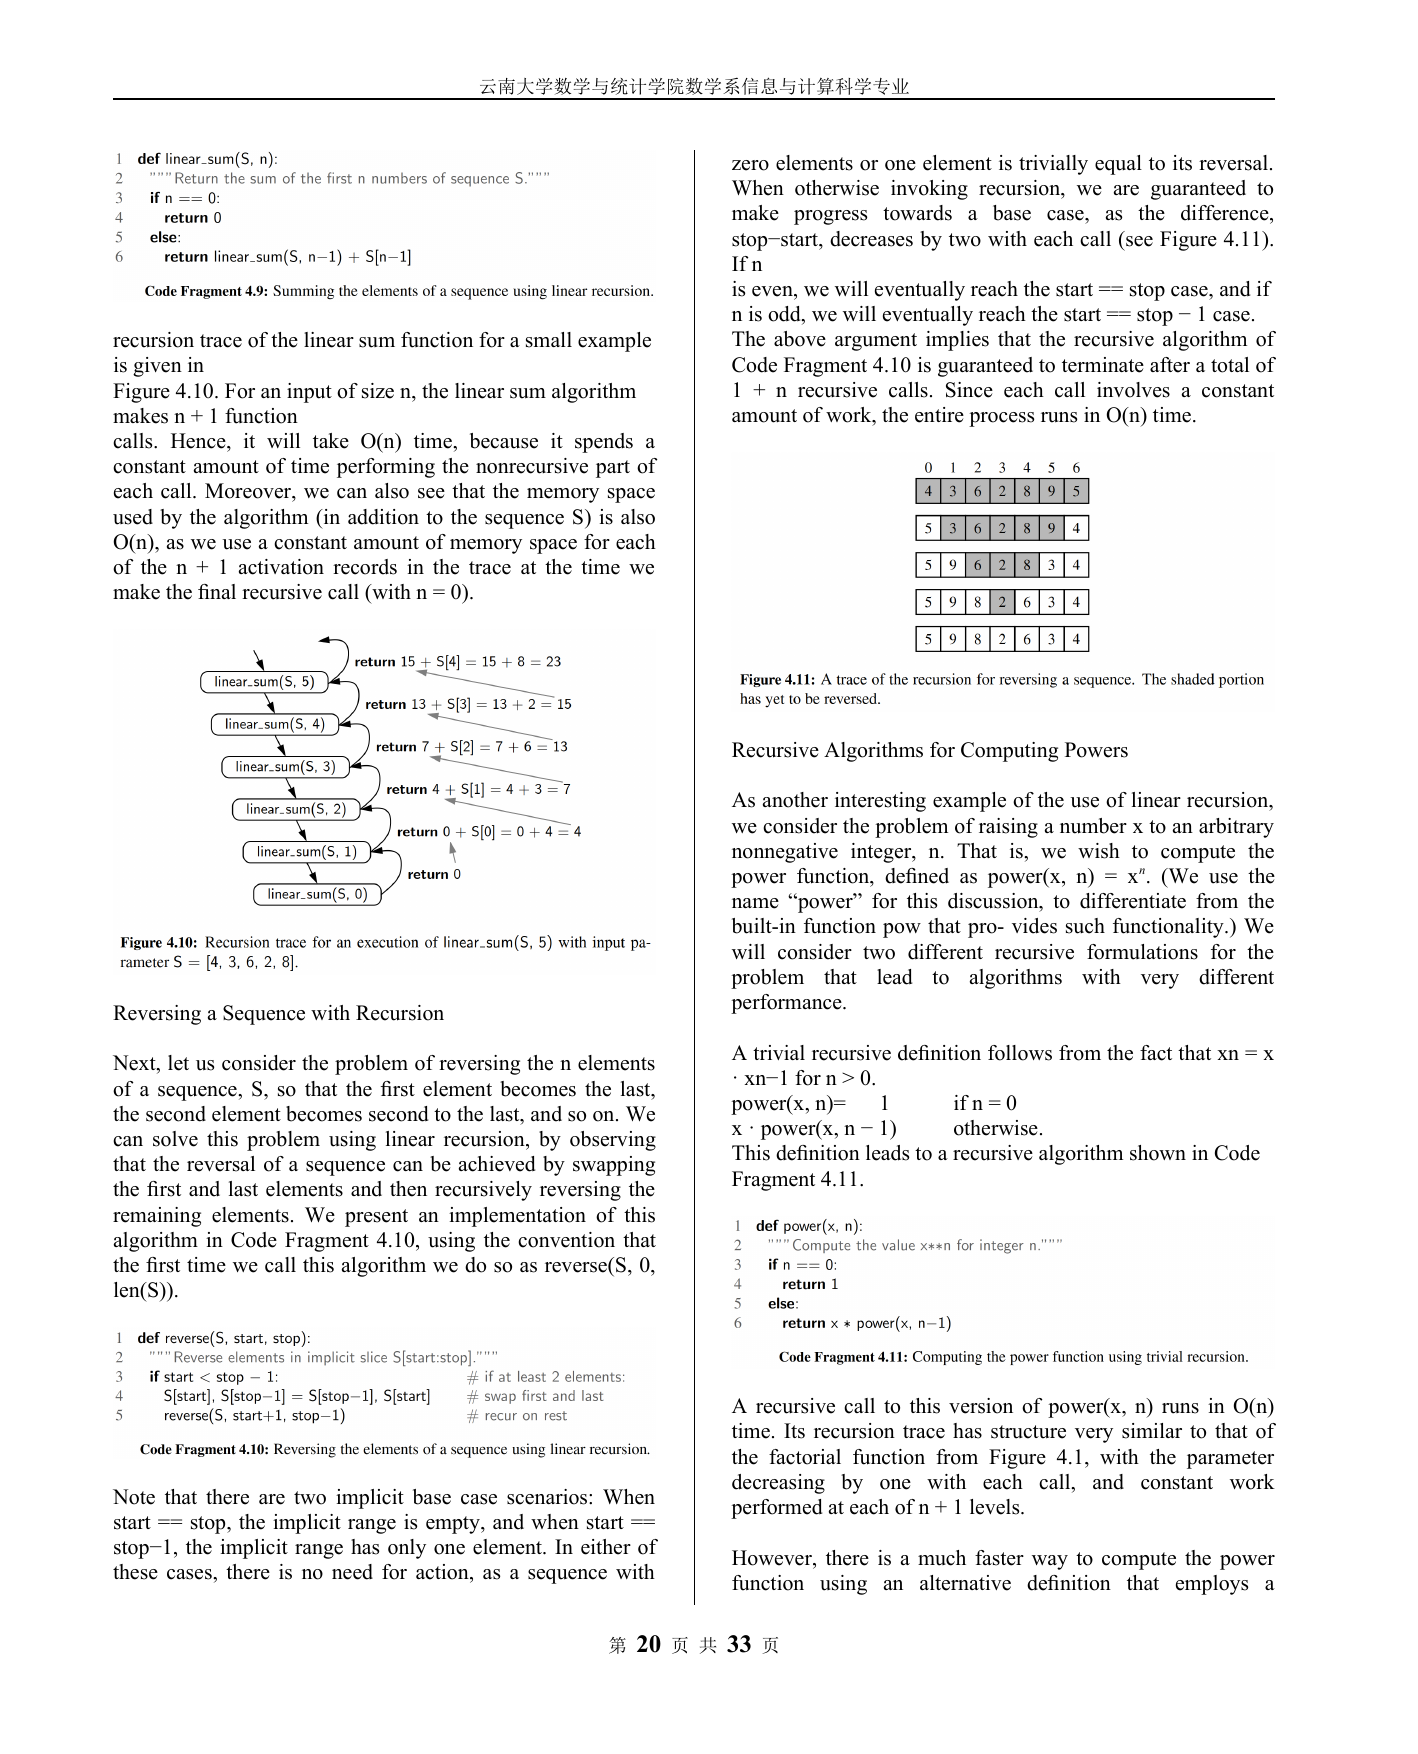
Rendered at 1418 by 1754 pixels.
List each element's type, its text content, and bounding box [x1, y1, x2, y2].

text calls. Hence, it will take O(n) time, because it spends a constant amount of time performing the nonrecursive part of each call. Moreover, we can also see that the memory space used by the algorithm (in addition to the sequence S) is also O(n), as we use a constant amount of memory space for each of the n + 1 activation records in the trace at the time we make the ﬁnal recursive call (with n = 0). [113, 428, 656, 604]
text A trivial recursive deﬁnition follows from the fact that xn = x · xn−1 for n > 0. [731, 1039, 1275, 1090]
picture [731, 452, 1275, 712]
picture [731, 1216, 1275, 1369]
picture [112, 629, 657, 975]
text As another interesting example of the use of linear recursion, we consider the problem of raising a number x to an arbitrary nonnegative integer, n. That is, we wish to compute the power function, deﬁned as power(x, n) = xn. (We use the name “power” for this discussion, to differentiate from the built-in function pow that pro- vides such functionality.) We will consider two different recursive formulations for the problem that lead to algorithms with very different performance. [731, 787, 1275, 1014]
text x · power(x, n − 1) otherwise. [731, 1115, 1275, 1140]
text This deﬁnition leads to a recursive algorithm shown in Code Fragment 4.11. [731, 1140, 1275, 1191]
text Next, let us consider the problem of reversing the n elements of a sequence, S, so that the ﬁrst element becomes the last, the second element becomes second to the last, and so on. We can solve this problem using linear recursion, by observing that the reversal of a sequence can be achieved by swapping the ﬁrst and last elements and then recursively reversing the remaining elements. We present an implementation of this algorithm in Code Fragment 4.10, using the convention that the ﬁrst time we call this algorithm we do so as reverse(S, 0, len(S)). [113, 1050, 656, 1302]
text Recursive Algorithms for Computing Powers [731, 737, 1275, 762]
text is even, we will eventually reach the start == stop case, and if n is odd, we will eventually reach the start == stop − 1 case. [731, 276, 1275, 326]
text Note that there are two implicit base case scenarios: When start == stop, the implicit range is empty, and when start == stop−1, the implicit range has only one element. In either of these cases, there is no need for action, as a sequence with zero elements or one element is trivially equal to its reversal. When otherwise invoking recursion, we are guaranteed to make progress towards a base case, as the difference, stop−start, decreases by two with each call (see Figure 4.11). If n [731, 150, 1275, 276]
picture [112, 150, 657, 302]
picture [112, 1327, 657, 1459]
text Note that there are two implicit base case scenarios: When start == stop, the implicit range is empty, and when start == stop−1, the implicit range has only one element. In either of these cases, there is no need for action, as a sequence with zero elements or one element is trivially equal to its reversal. When otherwise invoking recursion, we are guaranteed to make progress towards a base case, as the difference, stop−start, decreases by two with each call (see Figure 4.11). If n [113, 1484, 656, 1584]
text A recursive call to this version of power(x, n) runs in O(n) time. Its recursion trace has structure very similar to that of the factorial function from Figure 4.1, with the parameter decreasing by one with each call, and constant work performed at each of n + 1 levels. [731, 1393, 1275, 1519]
text Figure 4.10. For an input of size n, the linear sum algorithm makes n + 1 function [113, 378, 656, 428]
text Reversing a Sequence with Recursion [113, 1000, 656, 1025]
text power(x, n)= 1 if n = 0 [731, 1090, 1275, 1115]
text recursion trace of the linear sum function for a small example is given in [113, 327, 656, 378]
text The above argument implies that the recursive algorithm of Code Fragment 4.10 is guaranteed to terminate after a total of 1 + n recursive calls. Since each call involves a constant amount of work, the entire process runs in O(n) time. [731, 326, 1275, 427]
